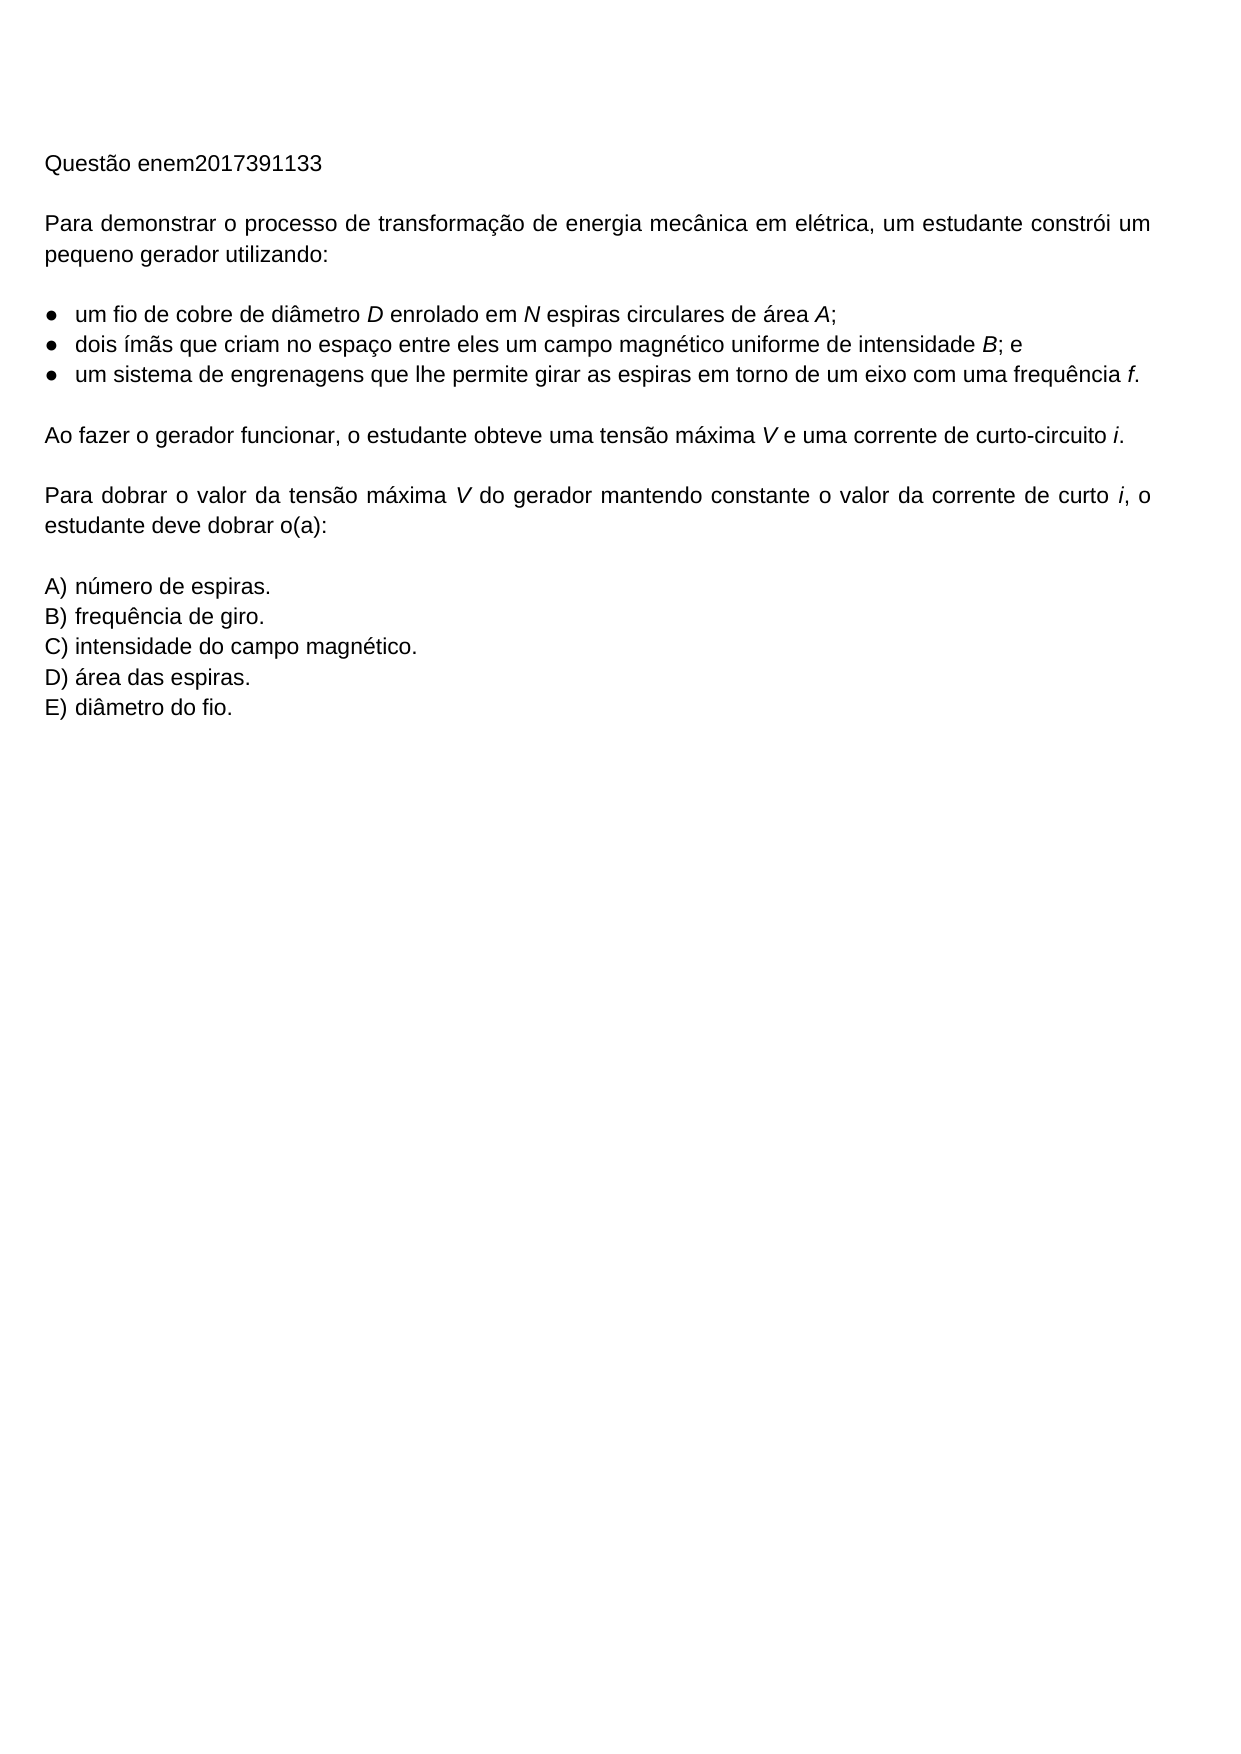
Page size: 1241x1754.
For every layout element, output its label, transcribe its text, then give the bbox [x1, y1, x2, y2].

list um sistema de engrenagens que lhe permite girar as espiras em torno de um eixo com uma frequência f. [44, 361, 1151, 388]
list um fio de cobre de diâmetro D enrolado em N espiras circulares de área A; [44, 301, 1151, 327]
list número de espiras. [44, 573, 1151, 599]
text Ao fazer o gerador funcionar, o estudante obteve uma tensão máxima V e uma corrente de curto-circuito i. [44, 422, 1151, 448]
text Questão enem2017391133 [44, 150, 1151, 176]
text Para demonstrar o processo de transformação de energia mecânica em elétrica, um estudante constrói um pequeno gerador utilizando: [44, 210, 1151, 267]
list frequência de giro. [44, 603, 1151, 629]
list intensidade do campo magnético. [44, 633, 1151, 660]
text Para dobrar o valor da tensão máxima V do gerador mantendo constante o valor da corrente de curto i, o estudante deve dobrar o(a): [44, 482, 1151, 539]
list área das espiras. [44, 663, 1151, 690]
list diâmetro do fio. [44, 694, 1151, 720]
list dois ímãs que criam no espaço entre eles um campo magnético uniforme de intensidade B; e [44, 331, 1151, 358]
